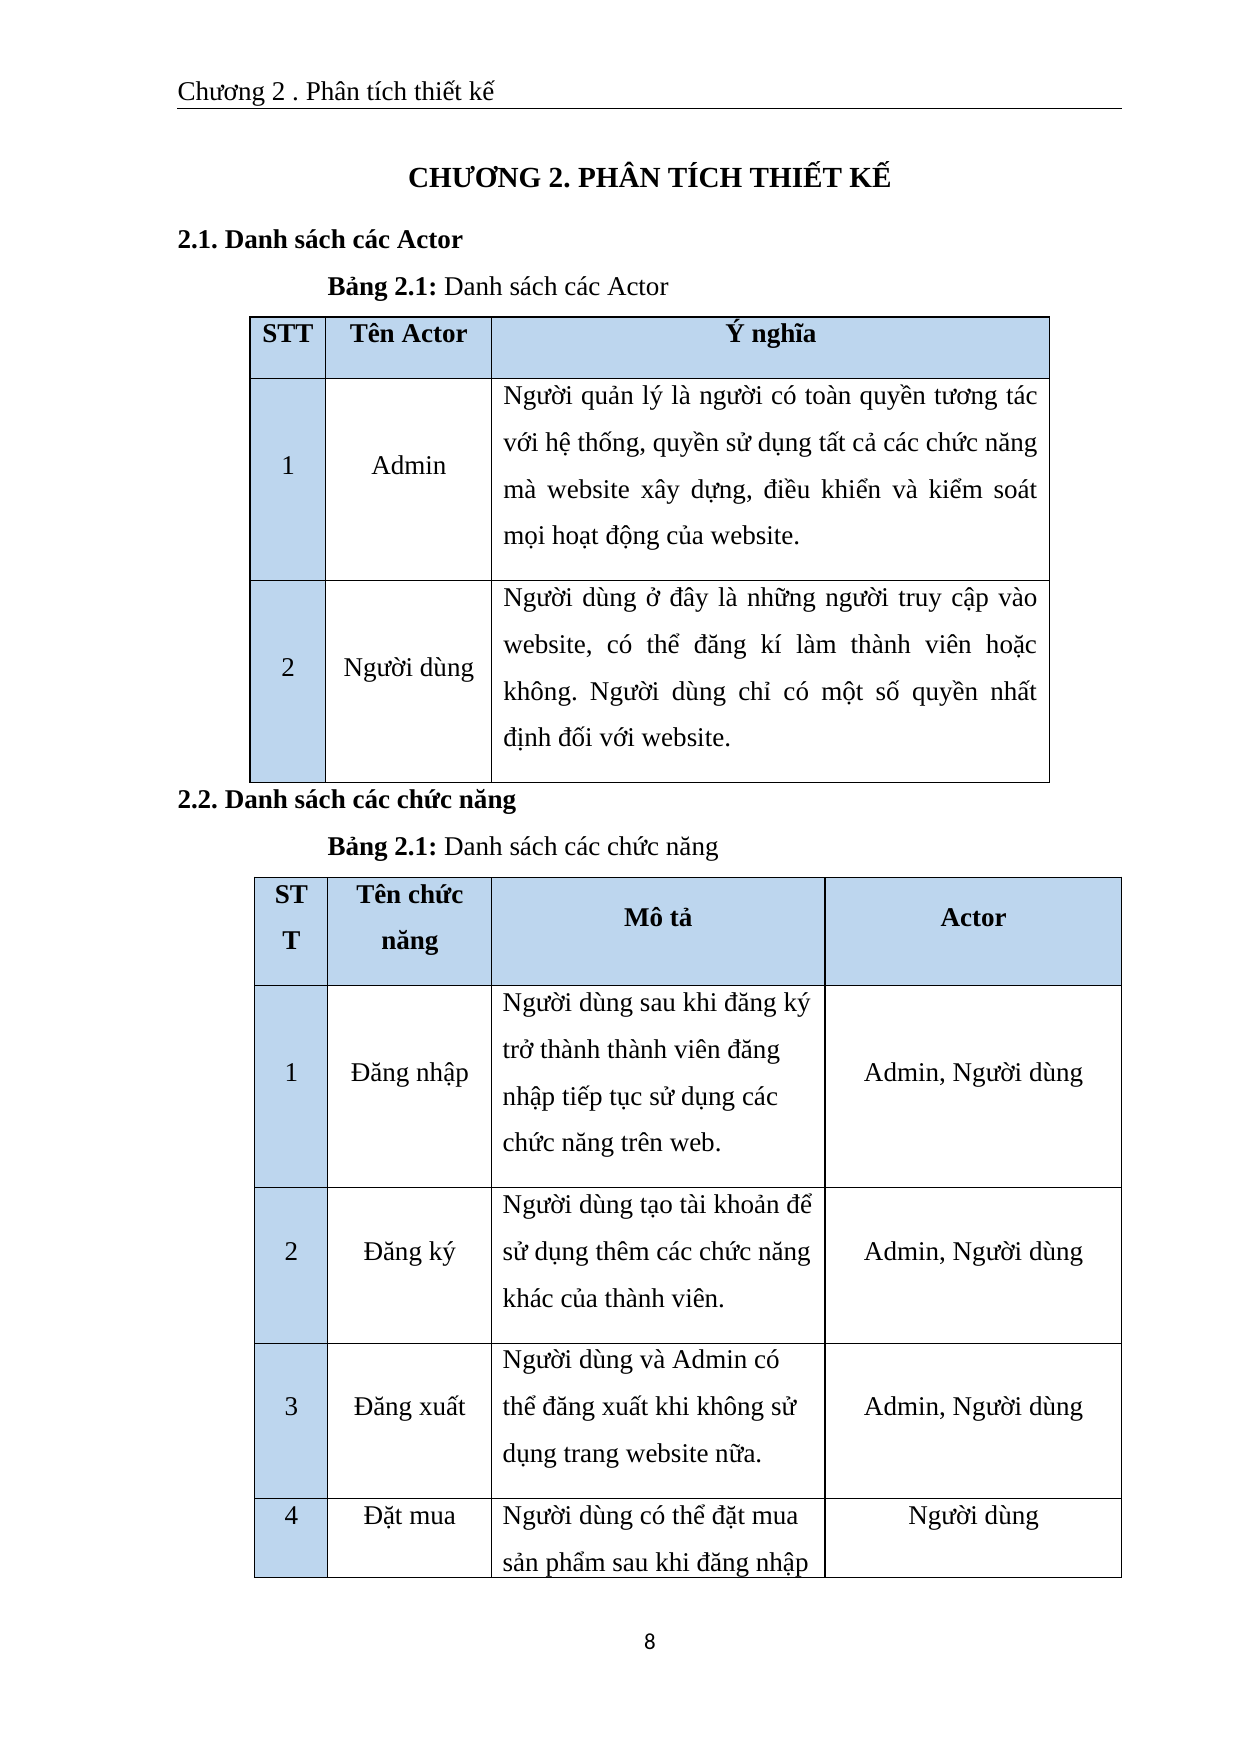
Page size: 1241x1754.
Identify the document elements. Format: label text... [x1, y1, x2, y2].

list Danh sách các Actor [177, 223, 1122, 254]
table_cell Đăng xuất [328, 1344, 491, 1498]
text PHÂN TÍCH THIẾT KẾ [177, 160, 1122, 194]
table_cell Đăng ký [328, 1188, 491, 1343]
table_cell 2 [255, 1188, 327, 1343]
table_cell Người dùng tạo tài khoản để sử dụng thêm các chức năng khác của thành viên. [492, 1188, 824, 1343]
table_cell 1 [255, 986, 327, 1187]
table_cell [492, 1499, 824, 1577]
table_cell 4 [255, 1499, 327, 1577]
table_header STT [251, 318, 325, 378]
table_cell Admin, Người dùng [826, 986, 1121, 1187]
table_cell Đăng nhập [328, 986, 491, 1187]
table_cell Người dùng sau khi đăng ký trở thành thành viên đăng nhập tiếp tục sử dụng các chức năng trên web. [492, 986, 824, 1187]
table_header Mô tả [492, 878, 824, 985]
table_header Tên chức năng [328, 878, 491, 985]
table_cell Đặt mua [328, 1499, 491, 1577]
table_header Ý nghĩa [492, 318, 1049, 378]
table_cell Người dùng ở đây là những người truy cập vào website, có thể đăng kí làm thành viên hoặc không. Người dùng chỉ có một số quyền nhất định đối với website. [492, 581, 1049, 782]
table_cell Admin, Người dùng [826, 1188, 1121, 1343]
table_cell Admin [326, 379, 491, 580]
table_cell Người dùng [326, 581, 491, 782]
table_header Tên Actor [326, 318, 491, 378]
text Danh sách các Actor [327, 270, 1122, 301]
text Danh sách các chức năng [177, 783, 1122, 814]
table_cell Người dùng [826, 1499, 1121, 1577]
table_cell Người dùng và Admin có thể đăng xuất khi không sử dụng trang website nữa. [492, 1344, 824, 1498]
table_cell 3 [255, 1344, 327, 1498]
table_cell Người quản lý là người có toàn quyền tương tác với hệ thống, quyền sử dụng tất cả các chức năng mà website xây dựng, điều khiển và kiểm soát mọi hoạt động của website. [492, 379, 1049, 580]
table_header Actor [826, 878, 1121, 985]
table_cell 2 [251, 581, 325, 782]
table_cell Admin, Người dùng [826, 1344, 1121, 1498]
table_header STT [255, 878, 327, 985]
text Danh sách các chức năng [327, 830, 1122, 861]
table_cell 1 [251, 379, 325, 580]
